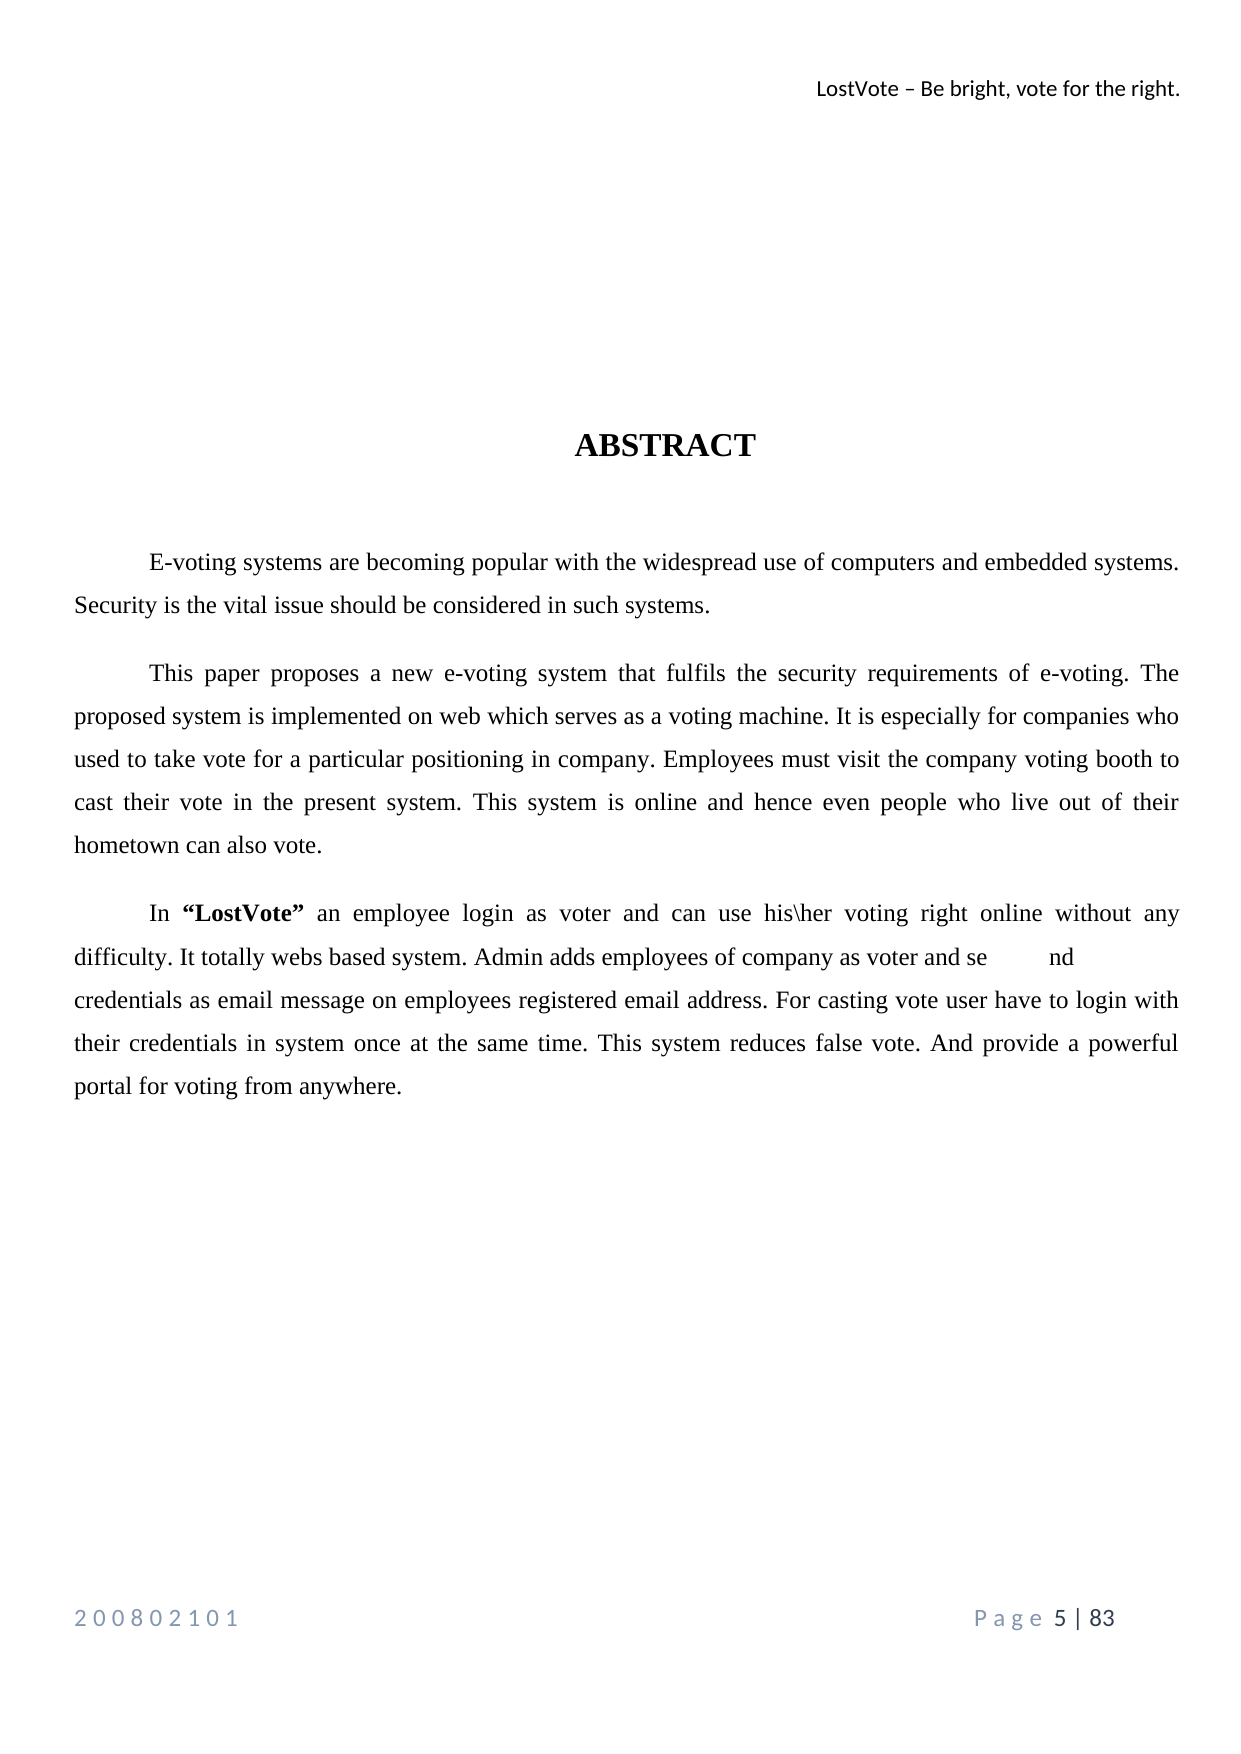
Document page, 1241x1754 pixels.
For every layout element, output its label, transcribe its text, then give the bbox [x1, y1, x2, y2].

text In “LostVote” an employee login as voter and can use his\her voting right online without any difficulty. It totally webs based system. Admin adds employees of company as voter and se nd credentials as email message on employees registered email address. For casting vote user have to login with their credentials in system once at the same time. This system reduces false vote. And provide a powerful portal for voting from anywhere. [74, 898, 1181, 1100]
text E-voting systems are becoming popular with the widespread use of computers and embedded systems. Security is the vital issue should be considered in such systems. [74, 547, 1181, 618]
text This paper proposes a new e-voting system that fulfils the security requirements of e-voting. The proposed system is implemented on web which serves as a voting machine. It is especially for companies who used to take vote for a particular positioning in company. Employees must visit the company voting booth to cast their vote in the present system. This system is online and hence even people who live out of their hometown can also vote. [74, 658, 1181, 859]
list ABSTRACT [149, 426, 1181, 464]
